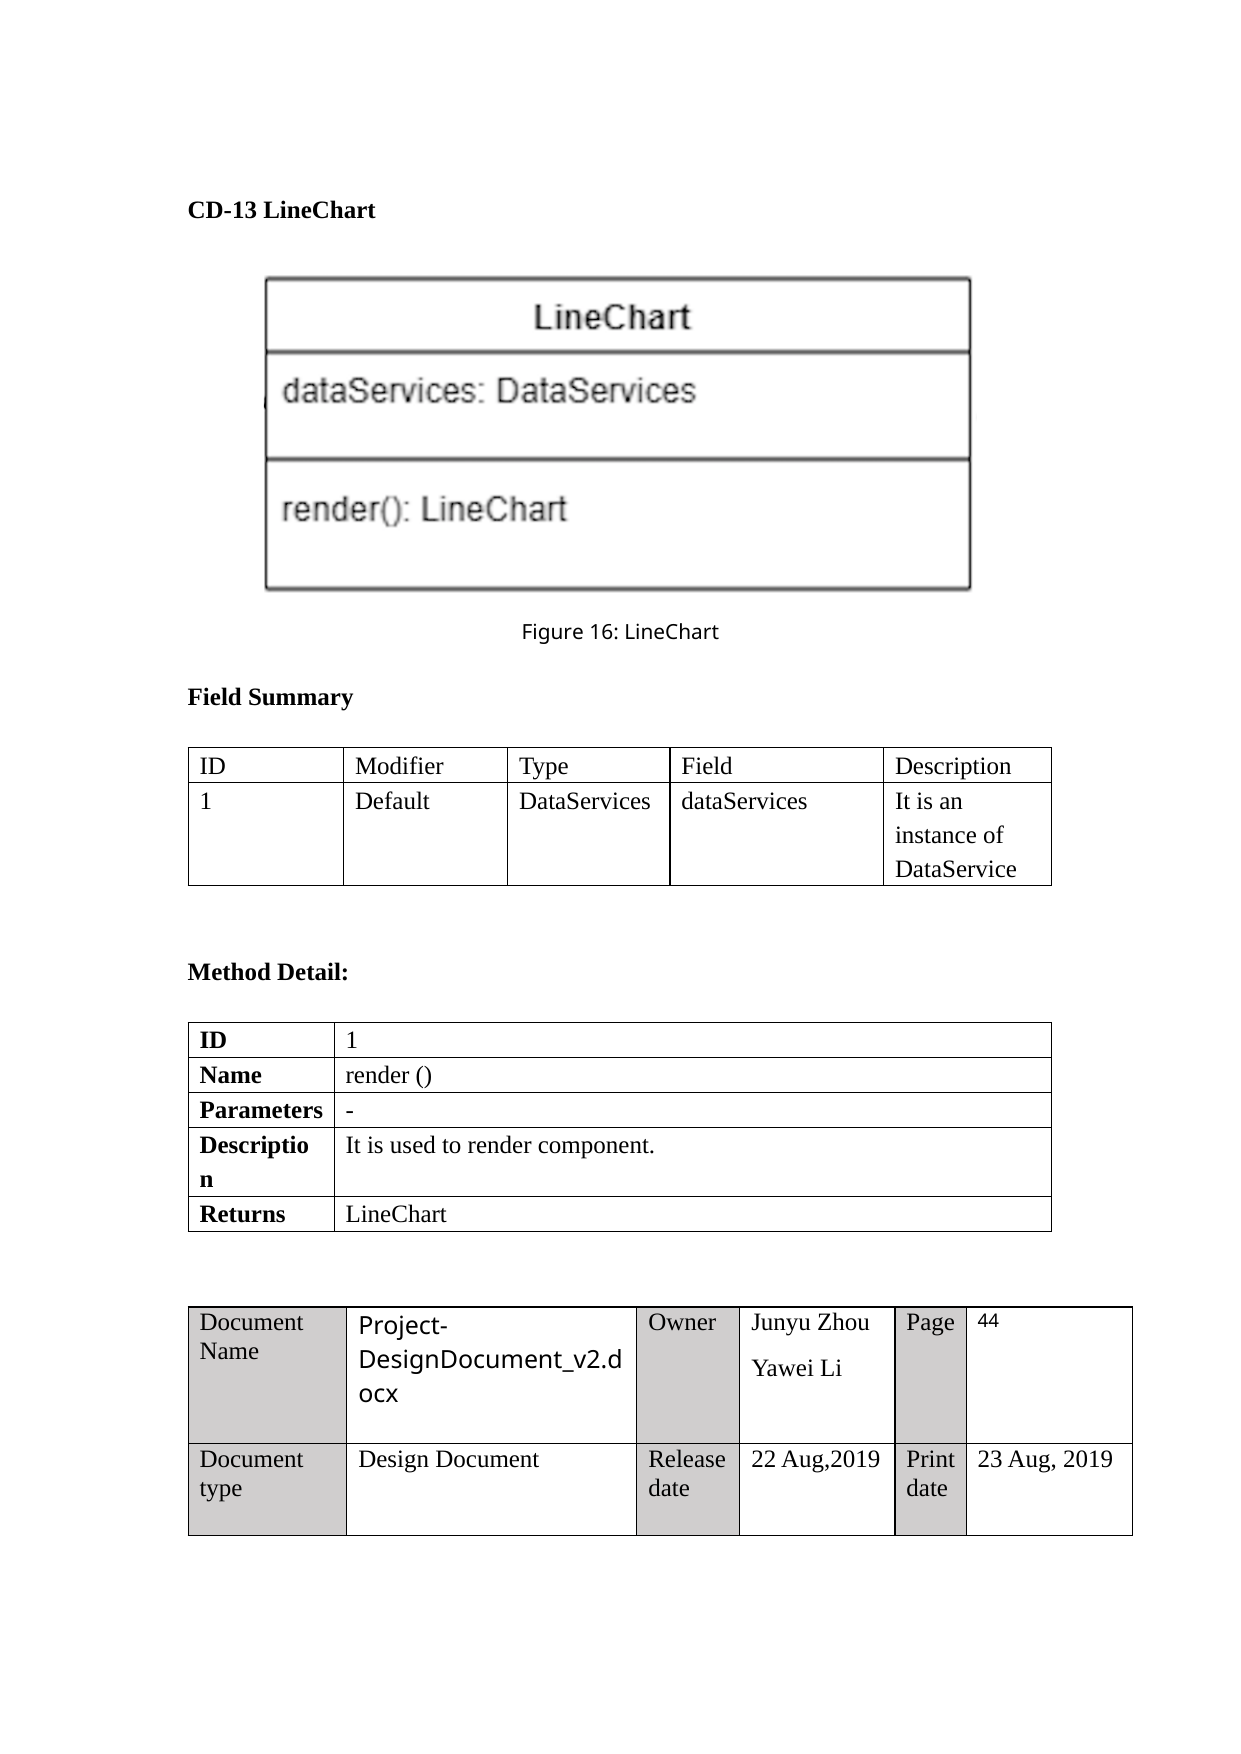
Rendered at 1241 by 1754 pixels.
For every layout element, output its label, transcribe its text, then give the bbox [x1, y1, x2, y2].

table_header Field [671, 748, 883, 782]
table_cell DataServices [508, 783, 669, 885]
table_header Type [508, 748, 669, 782]
subtitle CD-13 LineChart [187, 193, 1053, 227]
text Field Summary [187, 679, 1053, 713]
table_cell Description [189, 1128, 334, 1196]
table_cell Name [189, 1058, 334, 1092]
table_cell Returns [189, 1197, 334, 1231]
table_cell - [335, 1093, 1051, 1127]
table_cell LineChart [335, 1197, 1051, 1231]
table_header Modifier [344, 748, 507, 782]
table_cell Parameters [189, 1093, 334, 1127]
table_header ID [189, 1023, 334, 1057]
table_cell dataServices [671, 783, 883, 885]
table_header Description [884, 748, 1051, 782]
text Method Detail: [187, 954, 1053, 988]
text Figure : LineChart [187, 614, 1053, 648]
table_header ID [189, 748, 343, 782]
table_cell It is used to render component. [335, 1128, 1051, 1196]
table_cell It is an instance of DataService [884, 783, 1051, 885]
table_cell Default [344, 783, 507, 885]
table_cell render () [335, 1058, 1051, 1092]
table_header 1 [335, 1023, 1051, 1057]
picture [263, 274, 977, 596]
table_cell 1 [189, 783, 343, 885]
